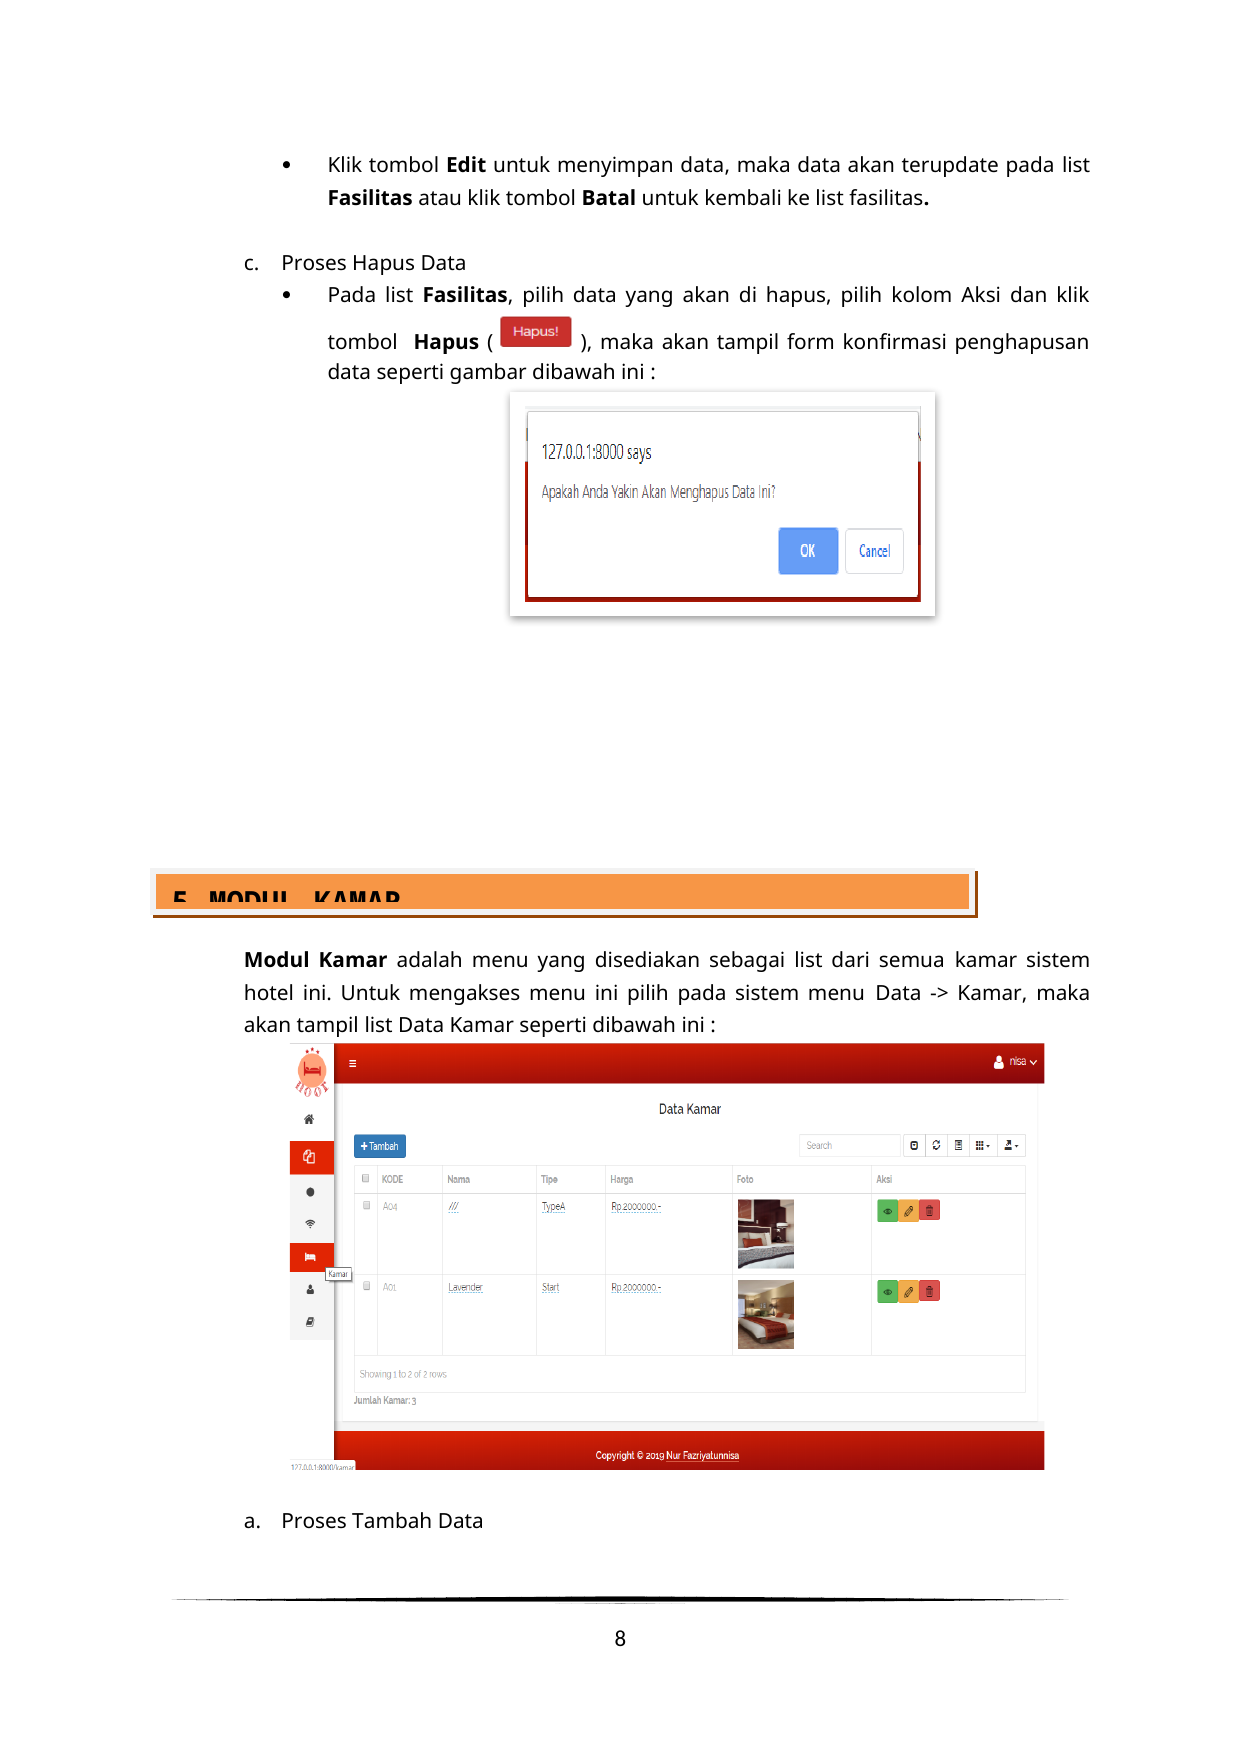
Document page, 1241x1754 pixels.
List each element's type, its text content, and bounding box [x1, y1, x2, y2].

list Klik tombol Edit untuk menyimpan data, maka data akan terupdate pada list Fasilitas atau klik tombol Batal untuk kembali ke list fasilitas. [283, 150, 1090, 211]
list Proses Hapus Data [244, 248, 1090, 276]
picture [525, 406, 921, 602]
picture [493, 310, 581, 350]
list Modul Kamar adalah menu yang disediakan sebagai list dari semua kamar sistem hotel ini. Untuk mengakses menu ini pilih pada sistem menu Data -> Kamar, maka akan tampil list Data Kamar seperti dibawah ini : [244, 945, 1090, 1039]
list Proses Tambah Data [244, 1506, 1090, 1535]
picture [171, 1596, 1069, 1604]
list Pada list Fasilitas, pilih data yang akan di hapus, pilih kolom Aksi dan klik tombol Hapus (), maka akan tampil form konfirmasi penghapusan data seperti gambar dibawah ini : [283, 280, 1090, 386]
picture [289, 1043, 1045, 1470]
